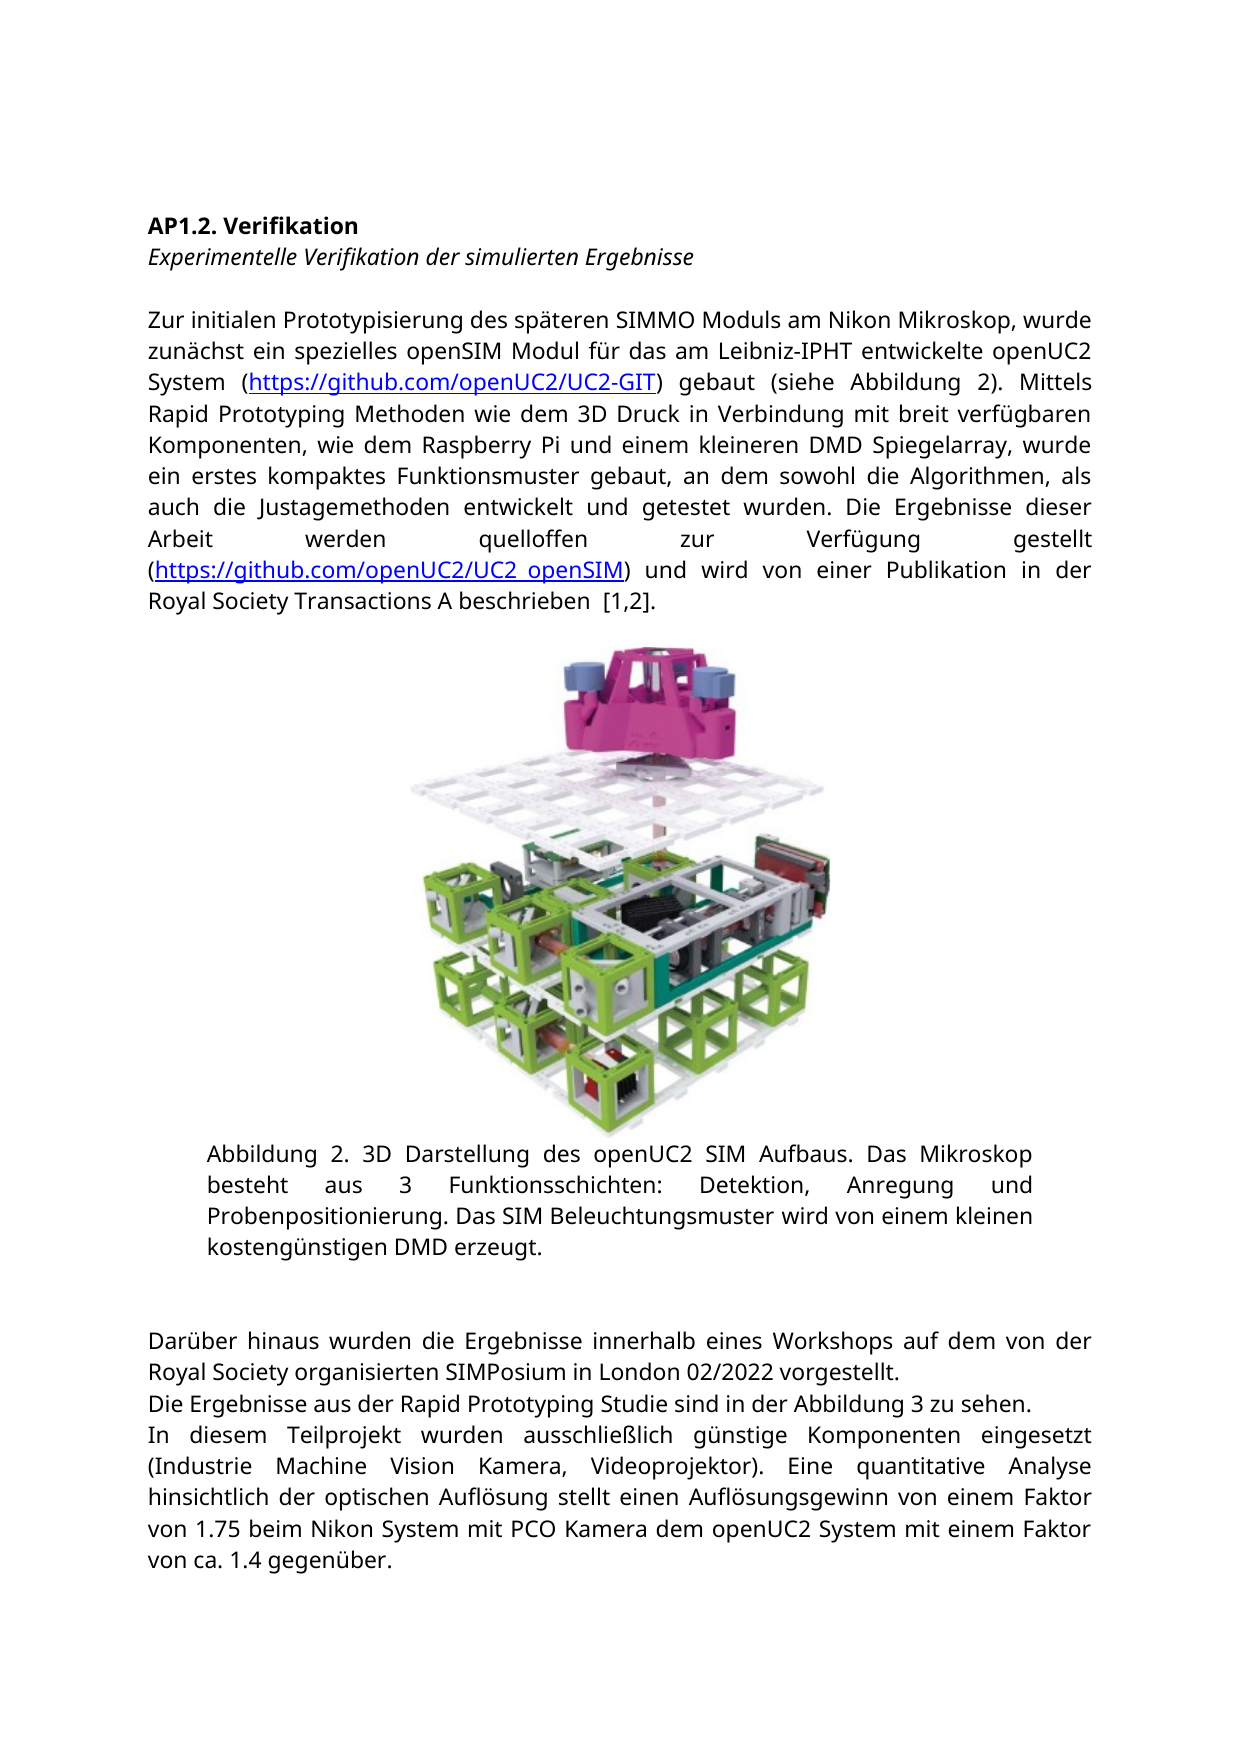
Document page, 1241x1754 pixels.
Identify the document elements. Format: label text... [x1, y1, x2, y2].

text In diesem Teilprojekt wurden ausschließlich günstige Komponenten eingesetzt (Industrie Machine Vision Kamera, Videoprojektor). Eine quantitative Analyse hinsichtlich der optischen Auflösung stellt einen Auflösungsgewinn von einem Faktor von 1.75 beim Nikon System mit PCO Kamera dem openUC2 System mit einem Faktor von ca. 1.4 gegenüber. [148, 1419, 1093, 1575]
picture [410, 647, 830, 1138]
text Darüber hinaus wurden die Ergebnisse innerhalb eines Workshops auf dem von der Royal Society organisierten SIMPosium in London 02/2022 vorgestellt. [148, 1325, 1093, 1387]
text Zur initialen Prototypisierung des späteren SIMMO Moduls am Nikon Mikroskop, wurde zunächst ein spezielles openSIM Modul für das am Leibniz-IPHT entwickelte openUC2 System (https://github.com/openUC2/UC2-GIT) gebaut (siehe Abbildung 2). Mittels Rapid Prototyping Methoden wie dem 3D Druck in Verbindung mit breit verfügbaren Komponenten, wie dem Raspberry Pi und einem kleineren DMD Spiegelarray, wurde ein erstes kompaktes Funktionsmuster gebaut, an dem sowohl die Algorithmen, als auch die Justagemethoden entwickelt und getestet wurden. Die Ergebnisse dieser Arbeit werden quelloffen zur Verfügung gestellt (https://github.com/openUC2/UC2_openSIM) und wird von einer Publikation in der Royal Society Transactions A beschrieben [1,2]. [148, 304, 1093, 616]
text Die Ergebnisse aus der Rapid Prototyping Studie sind in der Abbildung 3 zu sehen. [148, 1387, 1093, 1419]
text Abbildung 2. 3D Darstellung des openUC2 SIM Aufbaus. Das Mikroskop besteht aus 3 Funktionsschichten: Detektion, Anregung und Probenpositionierung. Das SIM Beleuchtungsmuster wird von einem kleinen kostengünstigen DMD erzeugt. [207, 1137, 1033, 1262]
text AP1.2. Verifikation [148, 210, 1093, 241]
text Experimentelle Verifikation der simulierten Ergebnisse [148, 241, 1093, 273]
